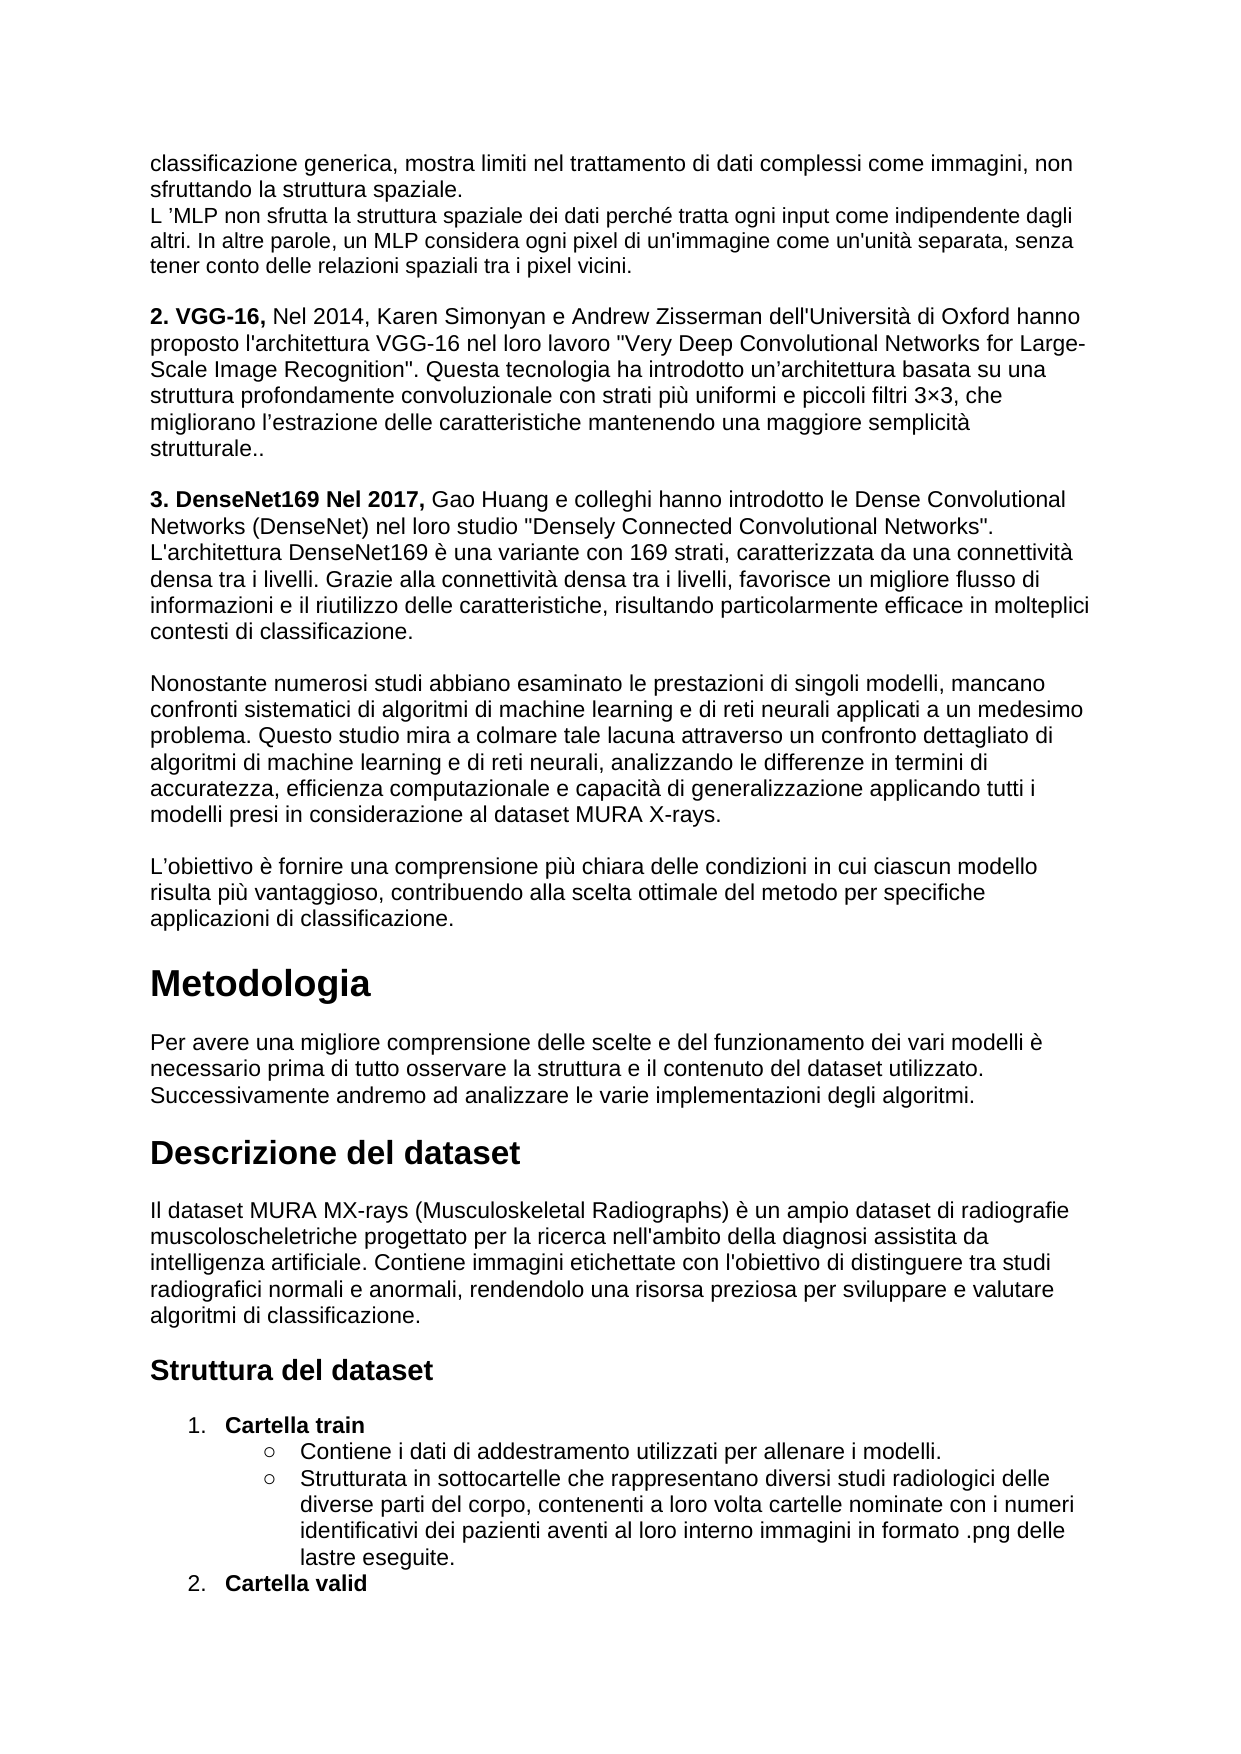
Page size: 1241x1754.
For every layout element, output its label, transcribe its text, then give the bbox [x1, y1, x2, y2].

list Contiene i dati di addestramento utilizzati per allenare i modelli. [262, 1438, 1090, 1464]
list Cartella valid [187, 1570, 1090, 1596]
text Il dataset MURA MX-rays (Musculoskeletal Radiographs) è un ampio dataset di radiografie muscoloscheletriche progettato per la ricerca nell'ambito della diagnosi assistita da intelligenza artificiale. Contiene immagini etichettate con l'obiettivo di distinguere tra studi radiografici normali e anormali, rendendolo una risorsa preziosa per sviluppare e valutare algoritmi di classificazione. [150, 1197, 1090, 1328]
text L’obiettivo è fornire una comprensione più chiara delle condizioni in cui ciascun modello risulta più vantaggioso, contribuendo alla scelta ottimale del metodo per specifiche applicazioni di classificazione. [150, 853, 1090, 932]
text Per avere una migliore comprensione delle scelte e del funzionamento dei vari modelli è necessario prima di tutto osservare la struttura e il contenuto del dataset utilizzato. Successivamente andremo ad analizzare le varie implementazioni degli algoritmi. [150, 1029, 1090, 1108]
subtitle Metodologia [150, 961, 1090, 1004]
subtitle Descrizione del dataset [150, 1133, 1090, 1172]
text Nonostante numerosi studi abbiano esaminato le prestazioni di singoli modelli, mancano confronti sistematici di algoritmi di machine learning e di reti neurali applicati a un medesimo problema. Questo studio mira a colmare tale lacuna attraverso un confronto dettagliato di algoritmi di machine learning e di reti neurali, analizzando le differenze in termini di accuratezza, efficienza computazionale e capacità di generalizzazione applicando tutti i modelli presi in considerazione al dataset MURA X-rays. [150, 669, 1090, 828]
text 3. DenseNet169 Nel 2017, Gao Huang e colleghi hanno introdotto le Dense Convolutional Networks (DenseNet) nel loro studio "Densely Connected Convolutional Networks". L'architettura DenseNet169 è una variante con 169 strati, caratterizzata da una connettività densa tra i livelli. Grazie alla connettività densa tra i livelli, favorisce un migliore flusso di informazioni e il riutilizzo delle caratteristiche, risultando particolarmente efficace in molteplici contesti di classificazione. [150, 486, 1090, 644]
text 2. VGG-16, Nel 2014, Karen Simonyan e Andrew Zisserman dell'Università di Oxford hanno proposto l'architettura VGG-16 nel loro lavoro "Very Deep Convolutional Networks for Large-Scale Image Recognition". Questa tecnologia ha introdotto un’architettura basata su una struttura profondamente convoluzionale con strati più uniformi e piccoli filtri 3×3, che migliorano l’estrazione delle caratteristiche mantenendo una maggiore semplicità strutturale.. [150, 303, 1090, 461]
list Strutturata in sottocartelle che rappresentano diversi studi radiologici delle diverse parti del corpo, contenenti a loro volta cartelle nominate con i numeri identificativi dei pazienti aventi al loro interno immagini in formato .png delle lastre eseguite. [262, 1464, 1090, 1570]
subtitle Struttura del dataset [150, 1353, 1090, 1387]
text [150, 150, 1090, 278]
list Cartella train [187, 1412, 1090, 1438]
